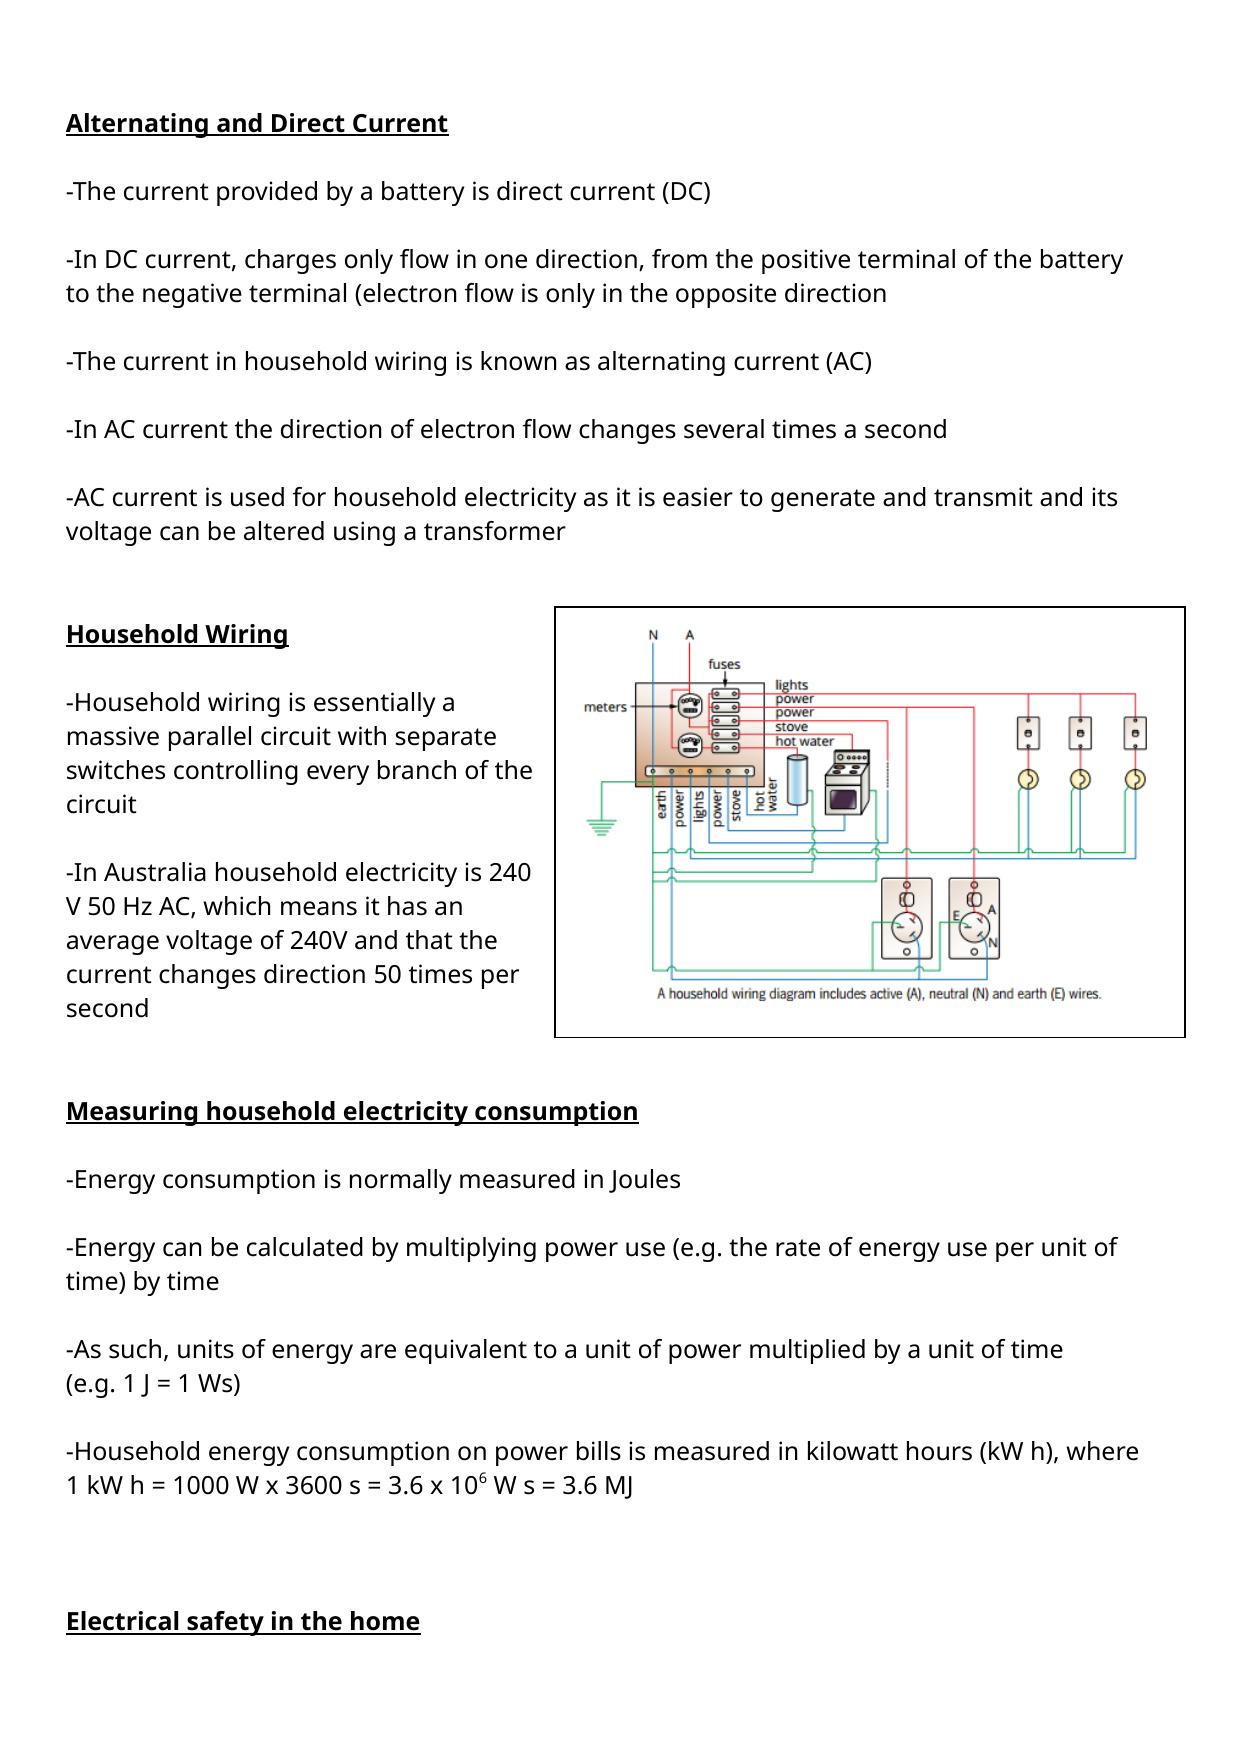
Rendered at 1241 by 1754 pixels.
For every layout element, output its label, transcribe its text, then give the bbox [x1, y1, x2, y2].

text -As such, units of energy are equivalent to a unit of power multiplied by a unit of time [66, 1332, 1153, 1366]
text (e.g. 1 J = 1 Ws) [66, 1366, 1153, 1400]
text Electrical safety in the home [66, 1604, 1153, 1638]
text -The current provided by a battery is direct current (DC) [66, 173, 1153, 207]
text 1 kW h = 1000 W x 3600 s = 3.6 x 106 W s = 3.6 MJ [66, 1468, 1153, 1502]
text -In Australia household electricity is 240 V 50 Hz AC, which means it has an average voltage of 240V and that the current changes direction 50 times per second [66, 855, 554, 1025]
text -Energy can be calculated by multiplying power use (e.g. the rate of energy use per unit of time) by time [66, 1229, 1153, 1297]
text -Household energy consumption on power bills is measured in kilowatt hours (kW h), where [66, 1434, 1153, 1468]
text Household Wiring [66, 616, 554, 650]
text -Energy consumption is normally measured in Joules [66, 1161, 1153, 1195]
text Alternating and Direct Current [66, 105, 1153, 139]
picture [569, 614, 1158, 1006]
text -In AC current the direction of electron flow changes several times a second [66, 412, 1153, 446]
text Measuring household electricity consumption [66, 1093, 1153, 1127]
text -The current in household wiring is known as alternating current (AC) [66, 344, 1153, 378]
text -Household wiring is essentially a massive parallel circuit with separate switches controlling every branch of the circuit [66, 684, 554, 821]
text -AC current is used for household electricity as it is easier to generate and transmit and its voltage can be altered using a transformer [66, 480, 1153, 548]
text -In DC current, charges only flow in one direction, from the positive terminal of the battery to the negative terminal (electron flow is only in the opposite direction [66, 242, 1153, 310]
